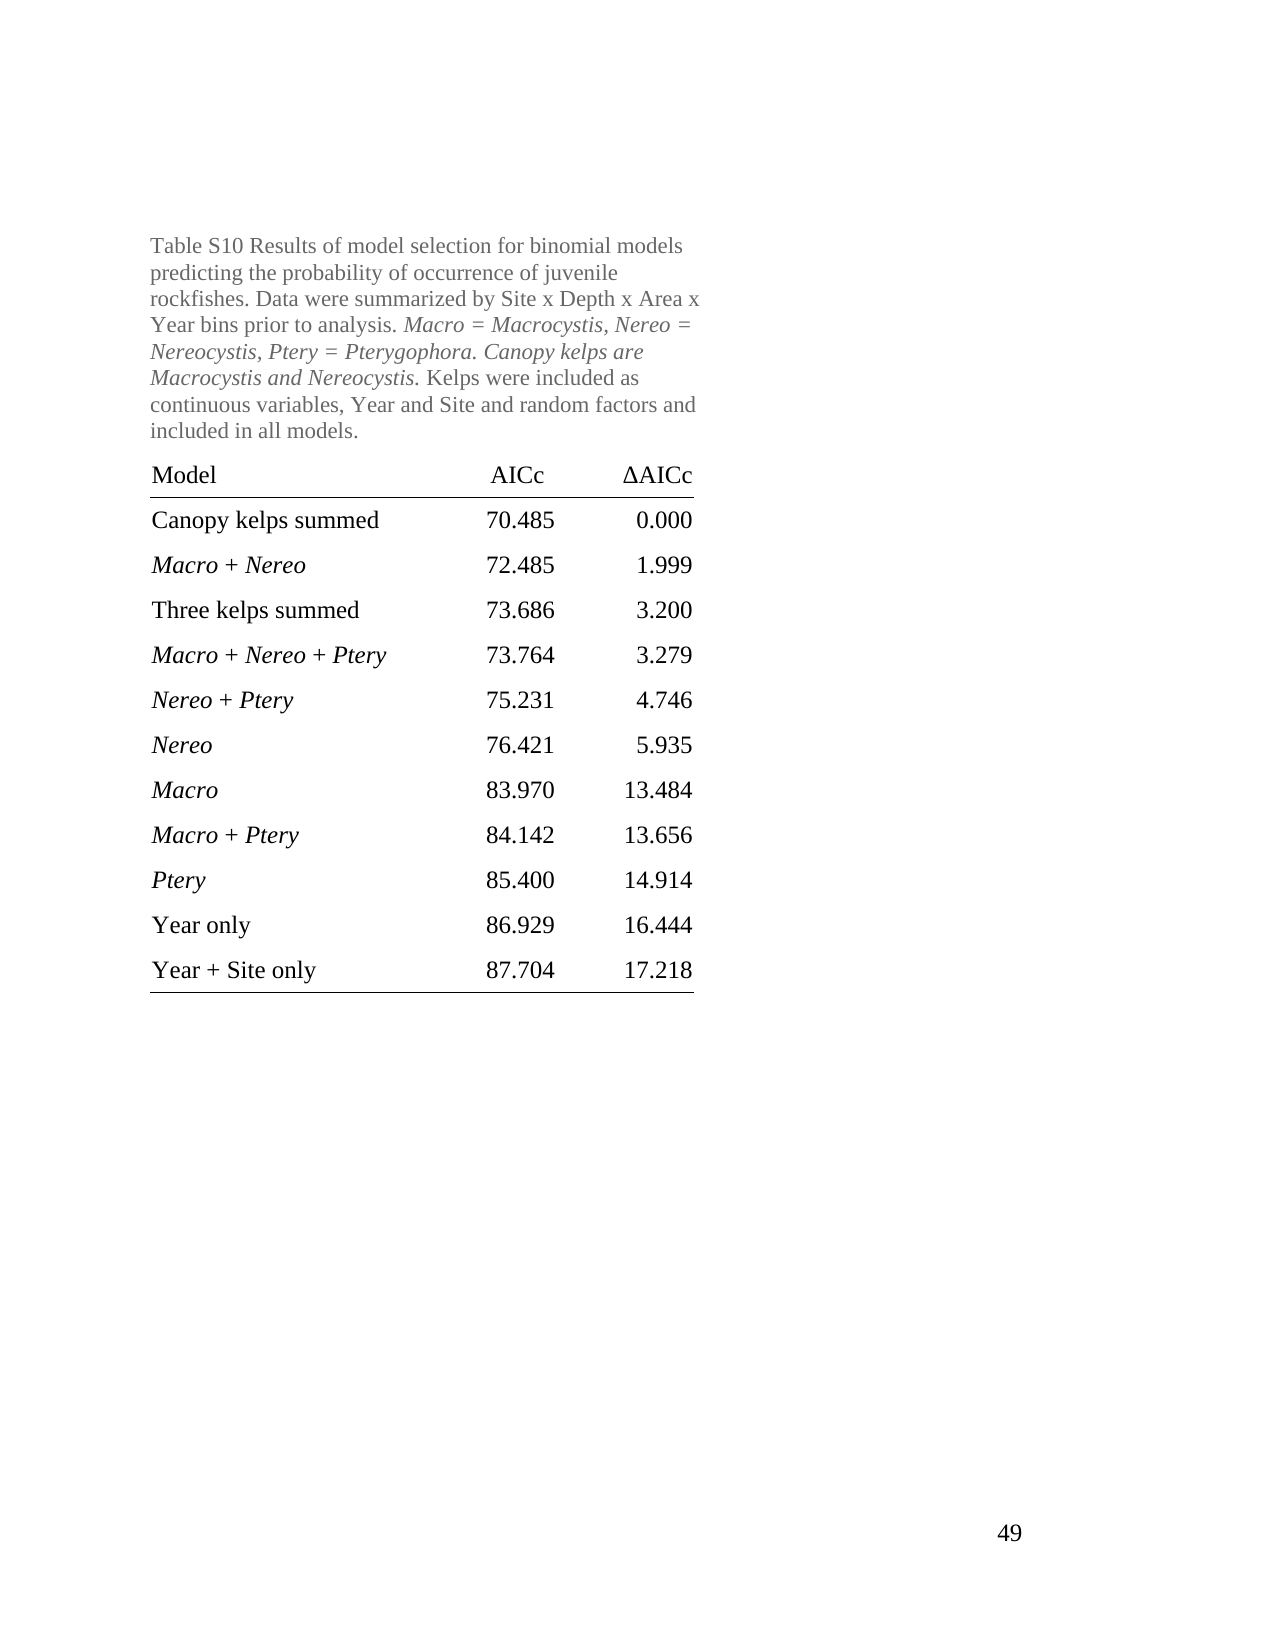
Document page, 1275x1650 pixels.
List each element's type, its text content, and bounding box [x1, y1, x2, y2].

table_cell 76.421 [403, 722, 562, 767]
table_cell 3.279 [563, 632, 694, 677]
table_cell 84.142 [403, 812, 562, 857]
table_cell Ptery [150, 857, 403, 902]
table_cell 70.485 [403, 498, 562, 542]
table_cell 4.746 [563, 677, 694, 722]
table_header ΔAICc [600, 452, 694, 497]
subtitle Table S10 Results of model selection for binomial models predicting the probability of occurrence of juvenile rockfishes. Data were summarized by Site x Depth x Area x Year bins prior to analysis. Macro = Macrocystis, Nereo = Nereocystis, Ptery = Pterygophora. Canopy kelps are Macrocystis and Nereocystis. Kelps were included as continuous variables, Year and Site and random factors and included in all models. [150, 232, 703, 443]
table_cell 0.000 [563, 498, 694, 542]
table_cell Macro + Nereo + Ptery [150, 632, 403, 677]
table_cell Nereo [150, 722, 403, 767]
table_header AICc [403, 452, 600, 497]
table_cell 73.686 [403, 587, 562, 632]
table_cell 1.999 [563, 542, 694, 587]
table_cell 5.935 [563, 722, 694, 767]
table_cell 86.929 [403, 902, 562, 947]
table_cell Three kelps summed [150, 587, 403, 632]
table_cell 3.200 [563, 587, 694, 632]
table_cell Year only [150, 902, 403, 947]
table_cell 17.218 [563, 947, 694, 992]
table_cell 87.704 [403, 947, 562, 992]
table_header Model [150, 452, 403, 497]
table_cell 83.970 [403, 767, 562, 812]
table_cell 13.656 [563, 812, 694, 857]
table_cell 14.914 [563, 857, 694, 902]
table_cell 16.444 [563, 902, 694, 947]
table_cell Canopy kelps summed [150, 498, 403, 542]
table_cell Macro + Ptery [150, 812, 403, 857]
table_cell 75.231 [403, 677, 562, 722]
table_cell 73.764 [403, 632, 562, 677]
table_cell 85.400 [403, 857, 562, 902]
table_cell Nereo + Ptery [150, 677, 403, 722]
table_cell 13.484 [563, 767, 694, 812]
table_cell 72.485 [403, 542, 562, 587]
table_cell Macro + Nereo [150, 542, 403, 587]
table_cell Year + Site only [150, 947, 403, 992]
table_cell Macro [150, 767, 403, 812]
